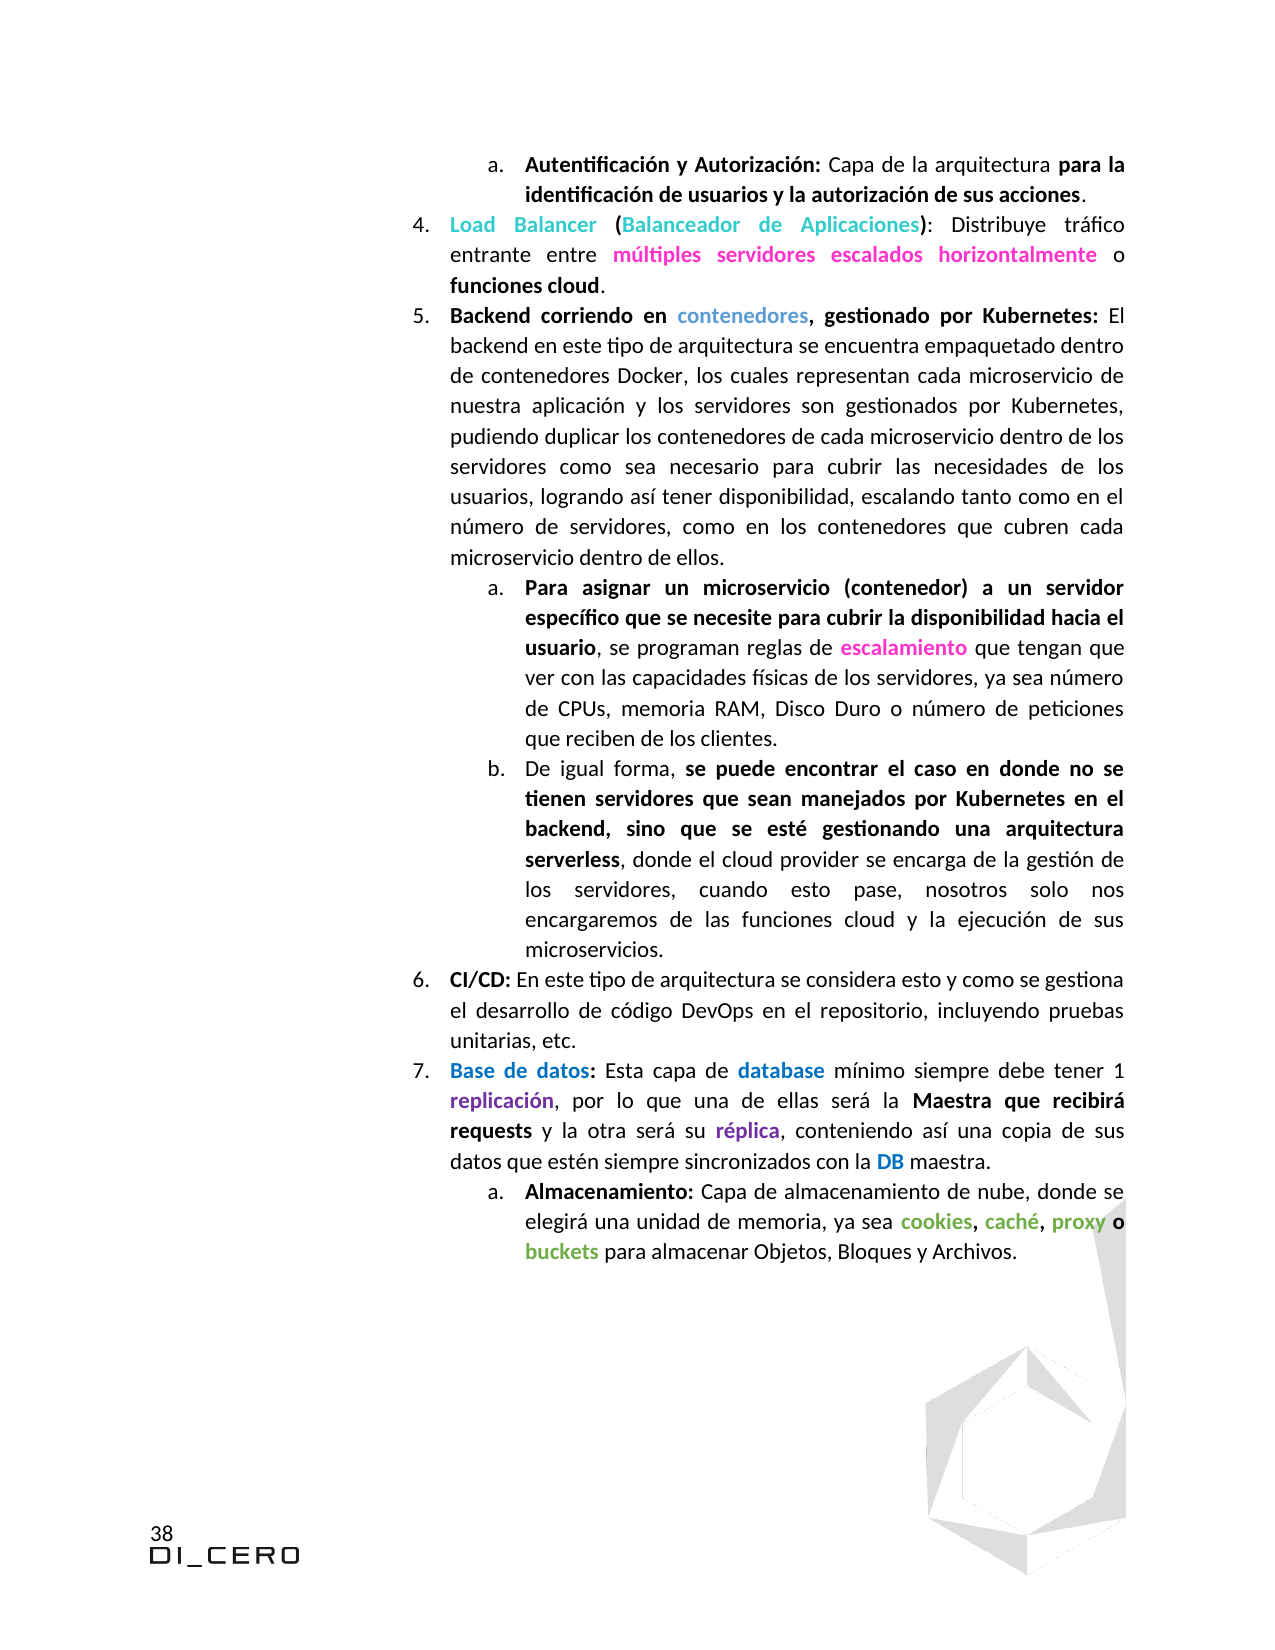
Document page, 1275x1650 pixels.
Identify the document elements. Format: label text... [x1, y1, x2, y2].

list De igual forma, se puede encontrar el caso en donde no se tienen servidores que sean manejados por Kubernetes en el backend, sino que se esté gestionando una arquitectura serverless, donde el cloud provider se encarga de la gestión de los servidores, cuando esto pase, nosotros solo nos encargaremos de las funciones cloud y la ejecución de sus microservicios. [487, 754, 1125, 963]
list Para asignar un microservicio (contenedor) a un servidor específico que se necesite para cubrir la disponibilidad hacia el usuario, se programan reglas de escalamiento que tengan que ver con las capacidades físicas de los servidores, ya sea número de CPUs, memoria RAM, Disco Duro o número de peticiones que reciben de los clientes. [487, 573, 1125, 752]
list Base de datos: Esta capa de database mínimo siempre debe tener 1 replicación, por lo que una de ellas será la Maestra que recibirá requests y la otra será su réplica, conteniendo así una copia de sus datos que estén siempre sincronizados con la DB maestra. [412, 1056, 1125, 1175]
list CI/CD: En este tipo de arquitectura se considera esto y como se gestiona el desarrollo de código DevOps en el repositorio, incluyendo pruebas unitarias, etc. [412, 966, 1125, 1054]
list Backend corriendo en contenedores, gestionado por Kubernetes: El backend en este tipo de arquitectura se encuentra empaquetado dentro de contenedores Docker, los cuales representan cada microservicio de nuestra aplicación y los servidores son gestionados por Kubernetes, pudiendo duplicar los contenedores de cada microservicio dentro de los servidores como sea necesario para cubrir las necesidades de los usuarios, logrando así tener disponibilidad, escalando tanto como en el número de servidores, como en los contenedores que cubren cada microservicio dentro de ellos. [412, 301, 1125, 571]
list Almacenamiento: Capa de almacenamiento de nube, donde se elegirá una unidad de memoria, ya sea cookies, caché, proxy o buckets para almacenar Objetos, Bloques y Archivos. [487, 1177, 1125, 1266]
list Autentificación y Autorización: Capa de la arquitectura para la identificación de usuarios y la autorización de sus acciones. [487, 150, 1125, 208]
picture [925, 1198, 1126, 1575]
list Load Balancer (Balanceador de Aplicaciones): Distribuye tráfico entrante entre múltiples servidores escalados horizontalmente o funciones cloud. [412, 210, 1125, 299]
picture [150, 1547, 299, 1567]
